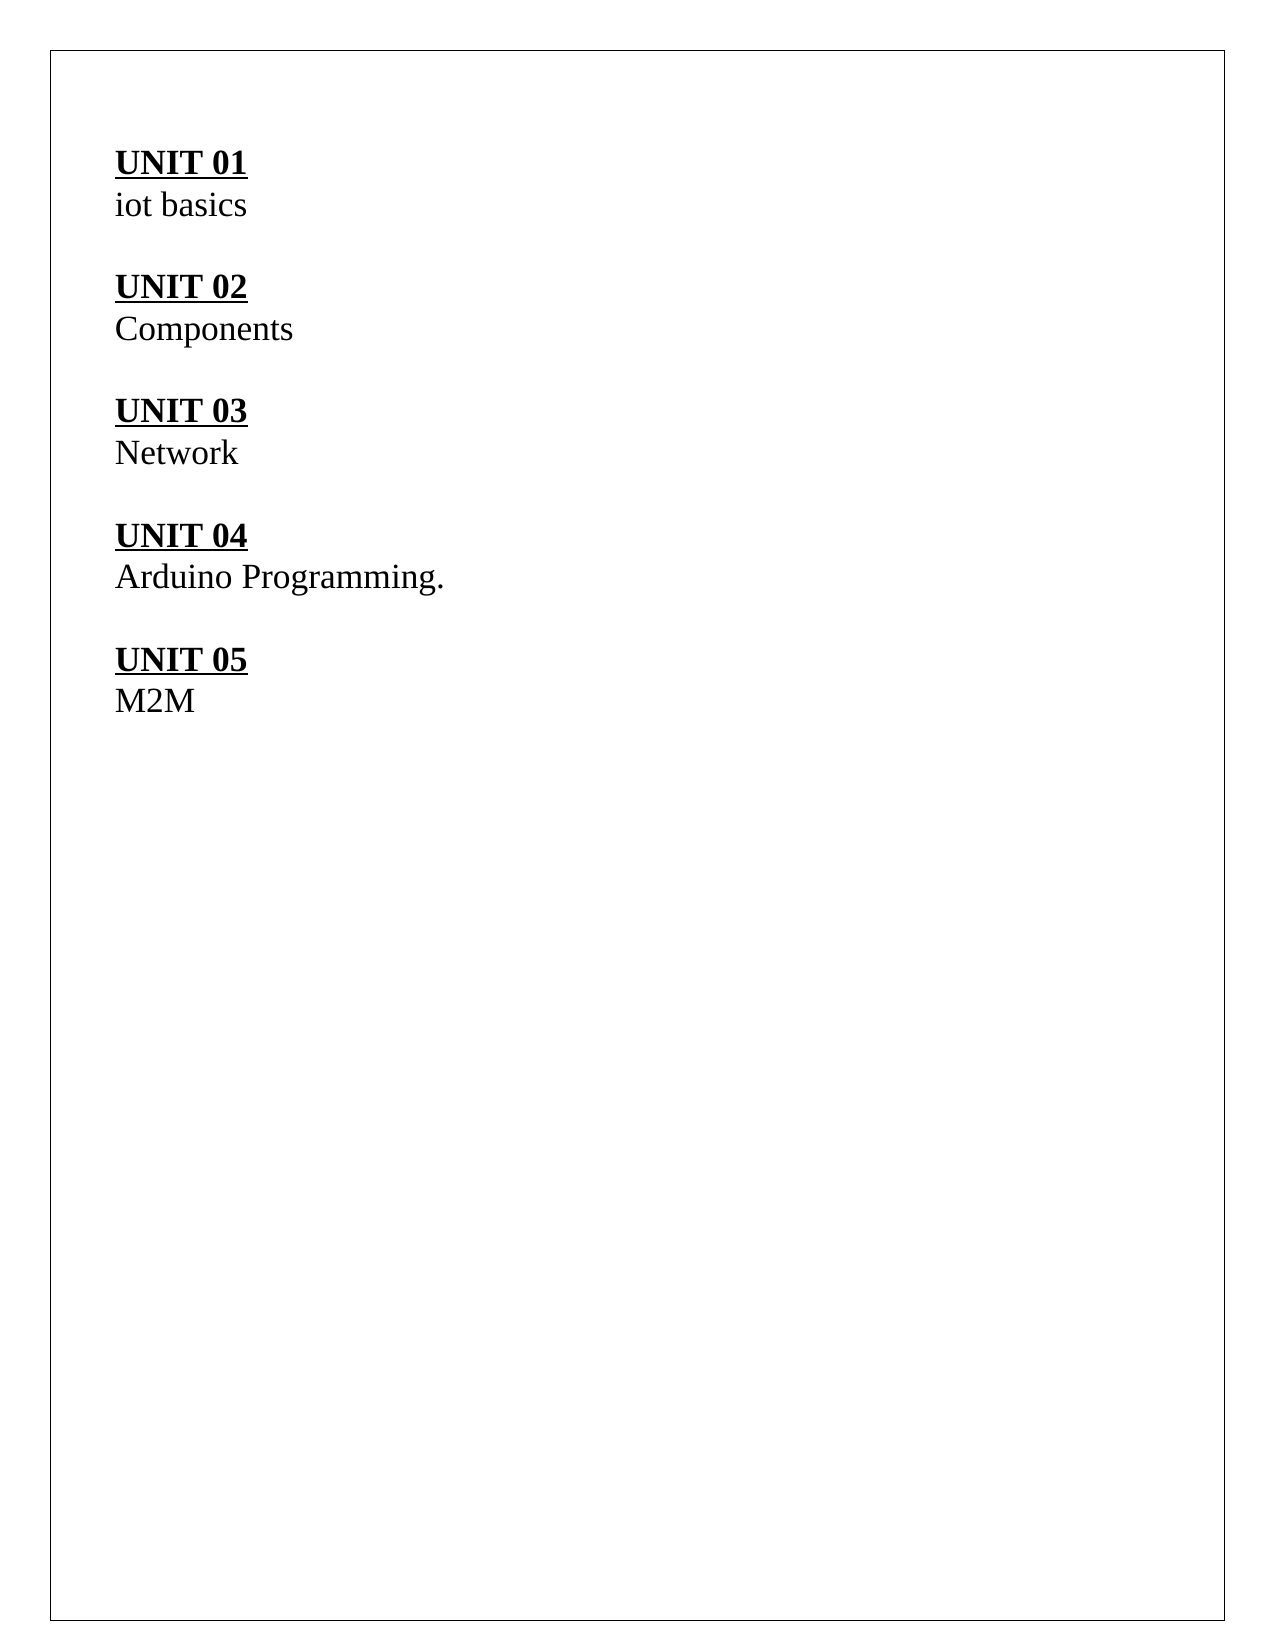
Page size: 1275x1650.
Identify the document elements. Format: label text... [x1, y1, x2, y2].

subtitle UNIT 04 [114, 514, 1127, 555]
subtitle UNIT 05 [114, 638, 1127, 679]
subtitle Arduino Programming. [114, 555, 1127, 596]
subtitle UNIT 03 [114, 390, 1127, 431]
subtitle M2M [114, 679, 1127, 720]
subtitle iot basics [114, 183, 1127, 224]
subtitle UNIT 01 [114, 142, 1127, 182]
subtitle Components [114, 307, 1127, 348]
subtitle UNIT 02 [114, 266, 1127, 307]
subtitle Network [114, 431, 1127, 472]
